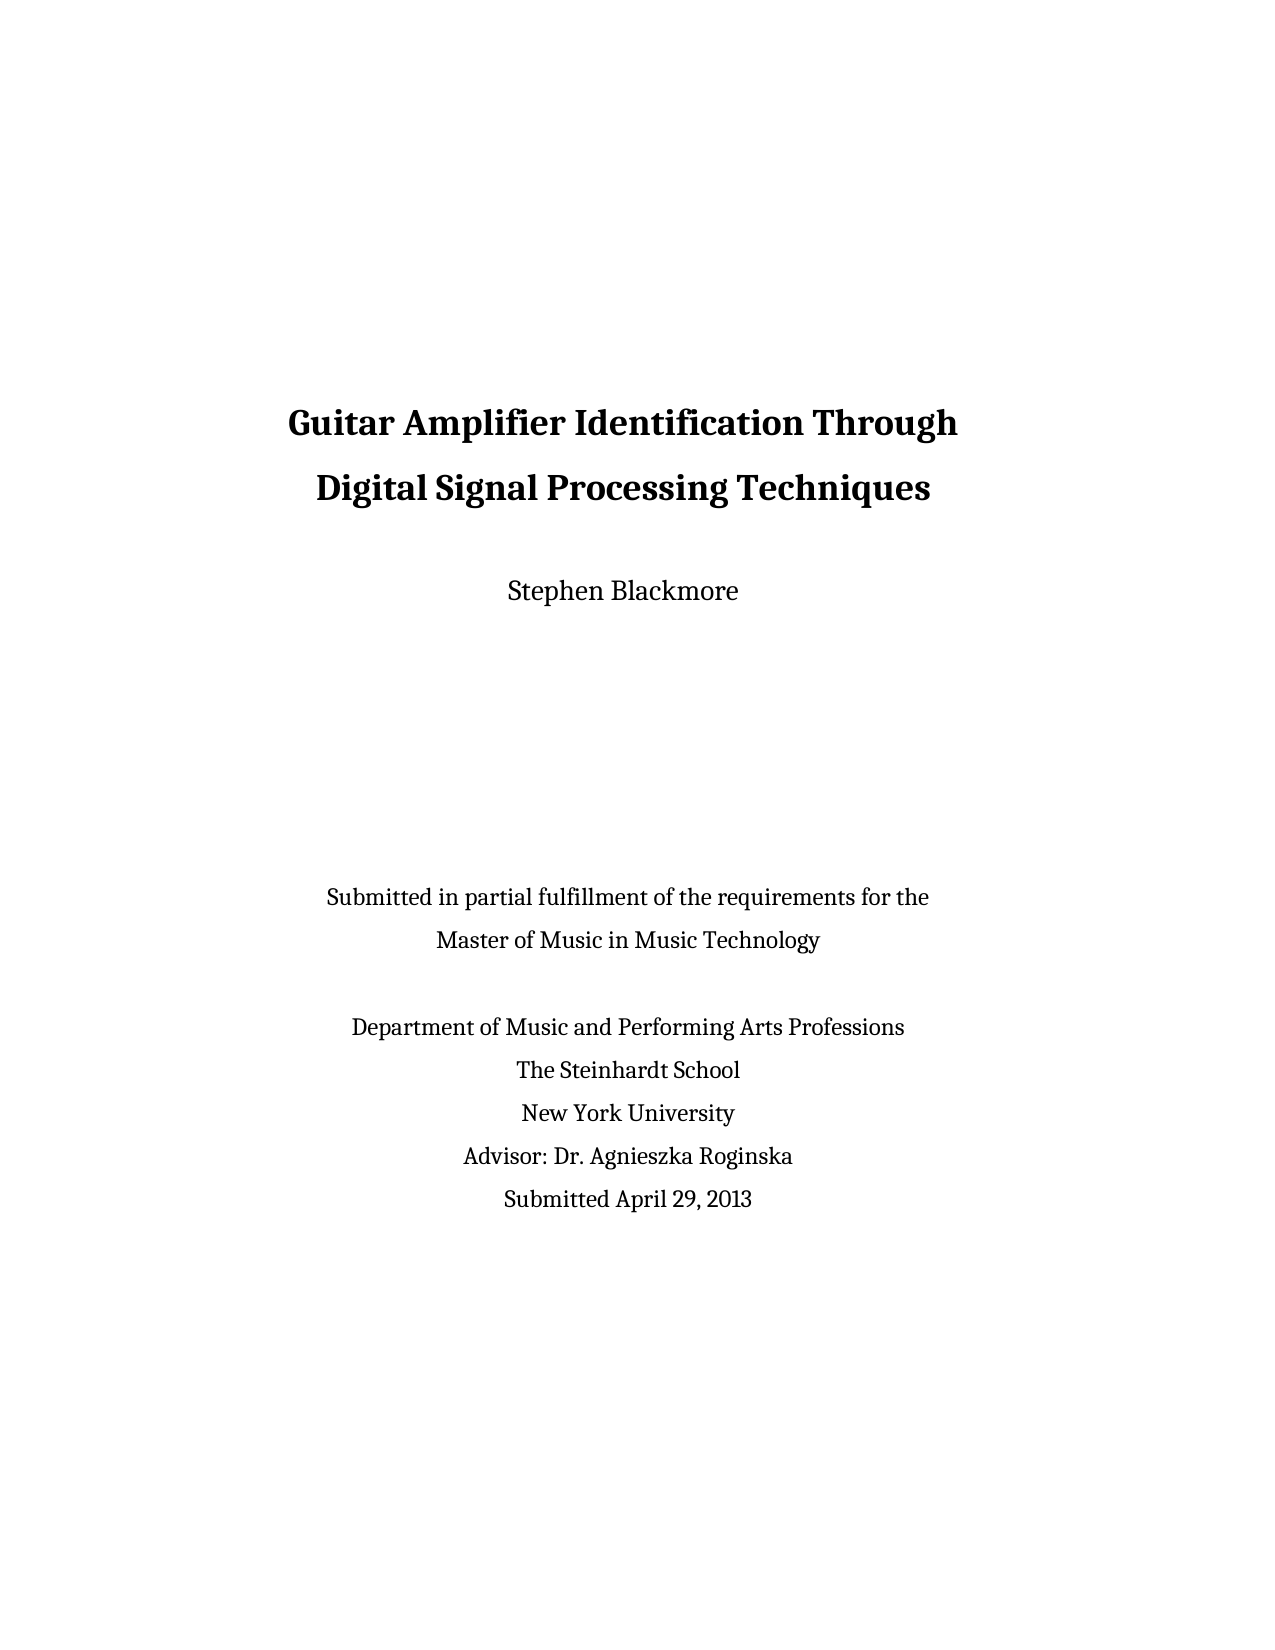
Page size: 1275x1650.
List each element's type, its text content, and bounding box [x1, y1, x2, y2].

text The Steinhardt School [169, 1056, 1087, 1084]
text Department of Music and Performing Arts Professions [169, 1012, 1087, 1041]
text Advisor: Dr. Agnieszka Roginska [169, 1142, 1087, 1171]
text Submitted April 29, 2013 [169, 1185, 1087, 1214]
text Submitted in partial fulfillment of the requirements for the [169, 883, 1087, 912]
text Digital Signal Processing Techniques [159, 466, 1087, 509]
text Stephen Blackmore [159, 574, 1087, 608]
text Guitar Amplifier Identification Through [159, 402, 1087, 445]
text New York University [169, 1099, 1087, 1127]
text Master of Music in Music Technology [169, 926, 1087, 955]
